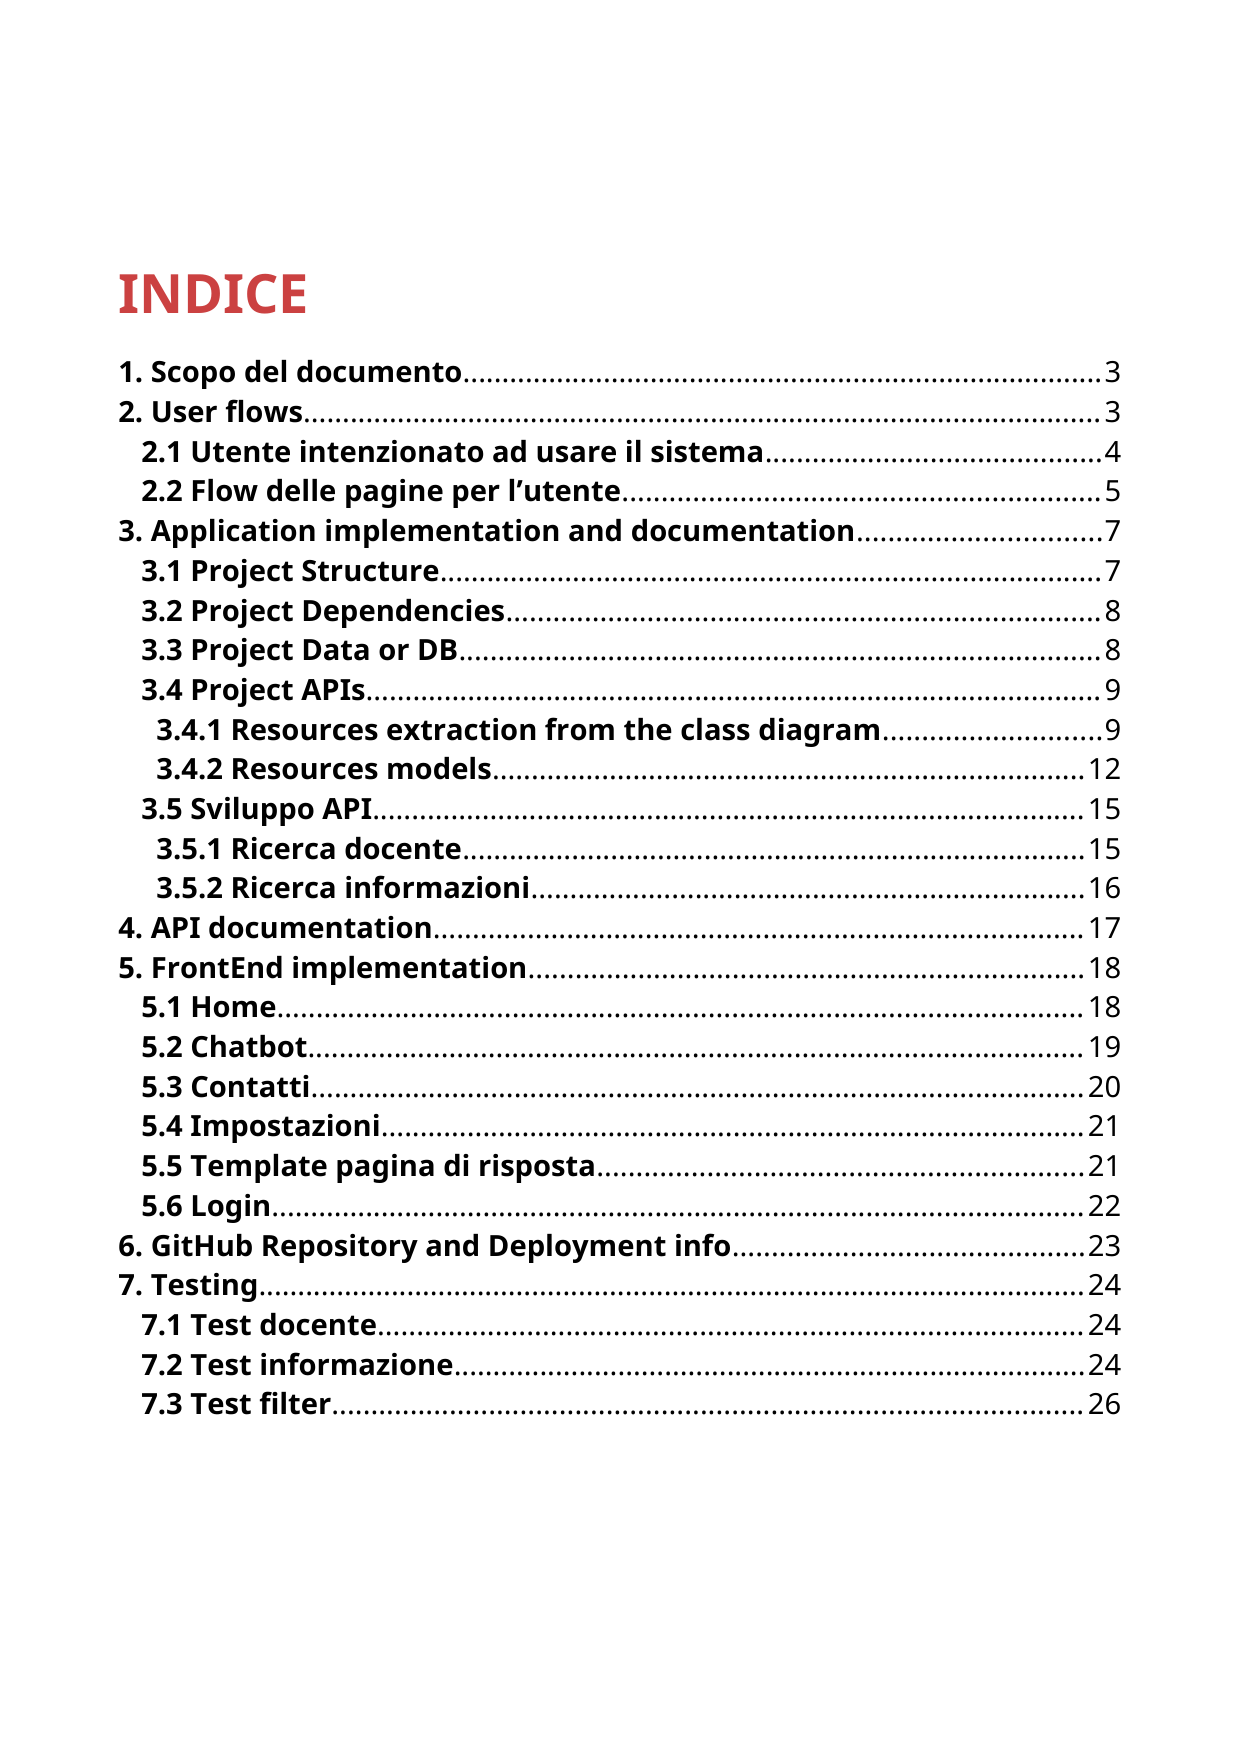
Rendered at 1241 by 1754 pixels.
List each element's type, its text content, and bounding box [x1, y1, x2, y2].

text 3.5.1 Ricerca docente 15 [118, 828, 1122, 868]
text 3.5.2 Ricerca informazioni 16 [118, 868, 1122, 907]
text 3.2 Project Dependencies 8 [118, 590, 1122, 629]
text 5.3 Contatti 20 [118, 1066, 1122, 1106]
text 3.5 Sviluppo API 15 [118, 788, 1122, 828]
text 3. Application implementation and documentation 7 [118, 510, 1122, 550]
text 3.1 Project Structure 7 [118, 550, 1122, 590]
text 5.5 Template pagina di risposta 21 [118, 1145, 1122, 1185]
text 1. Scopo del documento 3 [118, 352, 1122, 391]
text 5.4 Impostazioni 21 [118, 1106, 1122, 1145]
text 3.4 Project APIs 9 [118, 669, 1122, 709]
text 7.2 Test informazione 24 [118, 1344, 1122, 1383]
text 7.1 Test docente 24 [118, 1304, 1122, 1344]
text 7.3 Test filter 26 [118, 1383, 1122, 1423]
text 3.4.2 Resources models 12 [118, 748, 1122, 788]
text 3.4.1 Resources extraction from the class diagram 9 [118, 709, 1122, 748]
text 2.2 Flow delle pagine per l’utente 5 [118, 471, 1122, 510]
text 5. FrontEnd implementation 18 [118, 947, 1122, 987]
text 2.1 Utente intenzionato ad usare il sistema 4 [118, 431, 1122, 471]
text 5.1 Home 18 [118, 987, 1122, 1026]
text 3.3 Project Data or DB 8 [118, 629, 1122, 669]
text INDICE [118, 255, 1122, 329]
text 2. User flows 3 [118, 391, 1122, 431]
text 4. API documentation 17 [118, 907, 1122, 947]
text 5.6 Login 22 [118, 1185, 1122, 1225]
text 6. GitHub Repository and Deployment info 23 [118, 1225, 1122, 1264]
text 5.2 Chatbot 19 [118, 1026, 1122, 1066]
text 7. Testing 24 [118, 1264, 1122, 1304]
